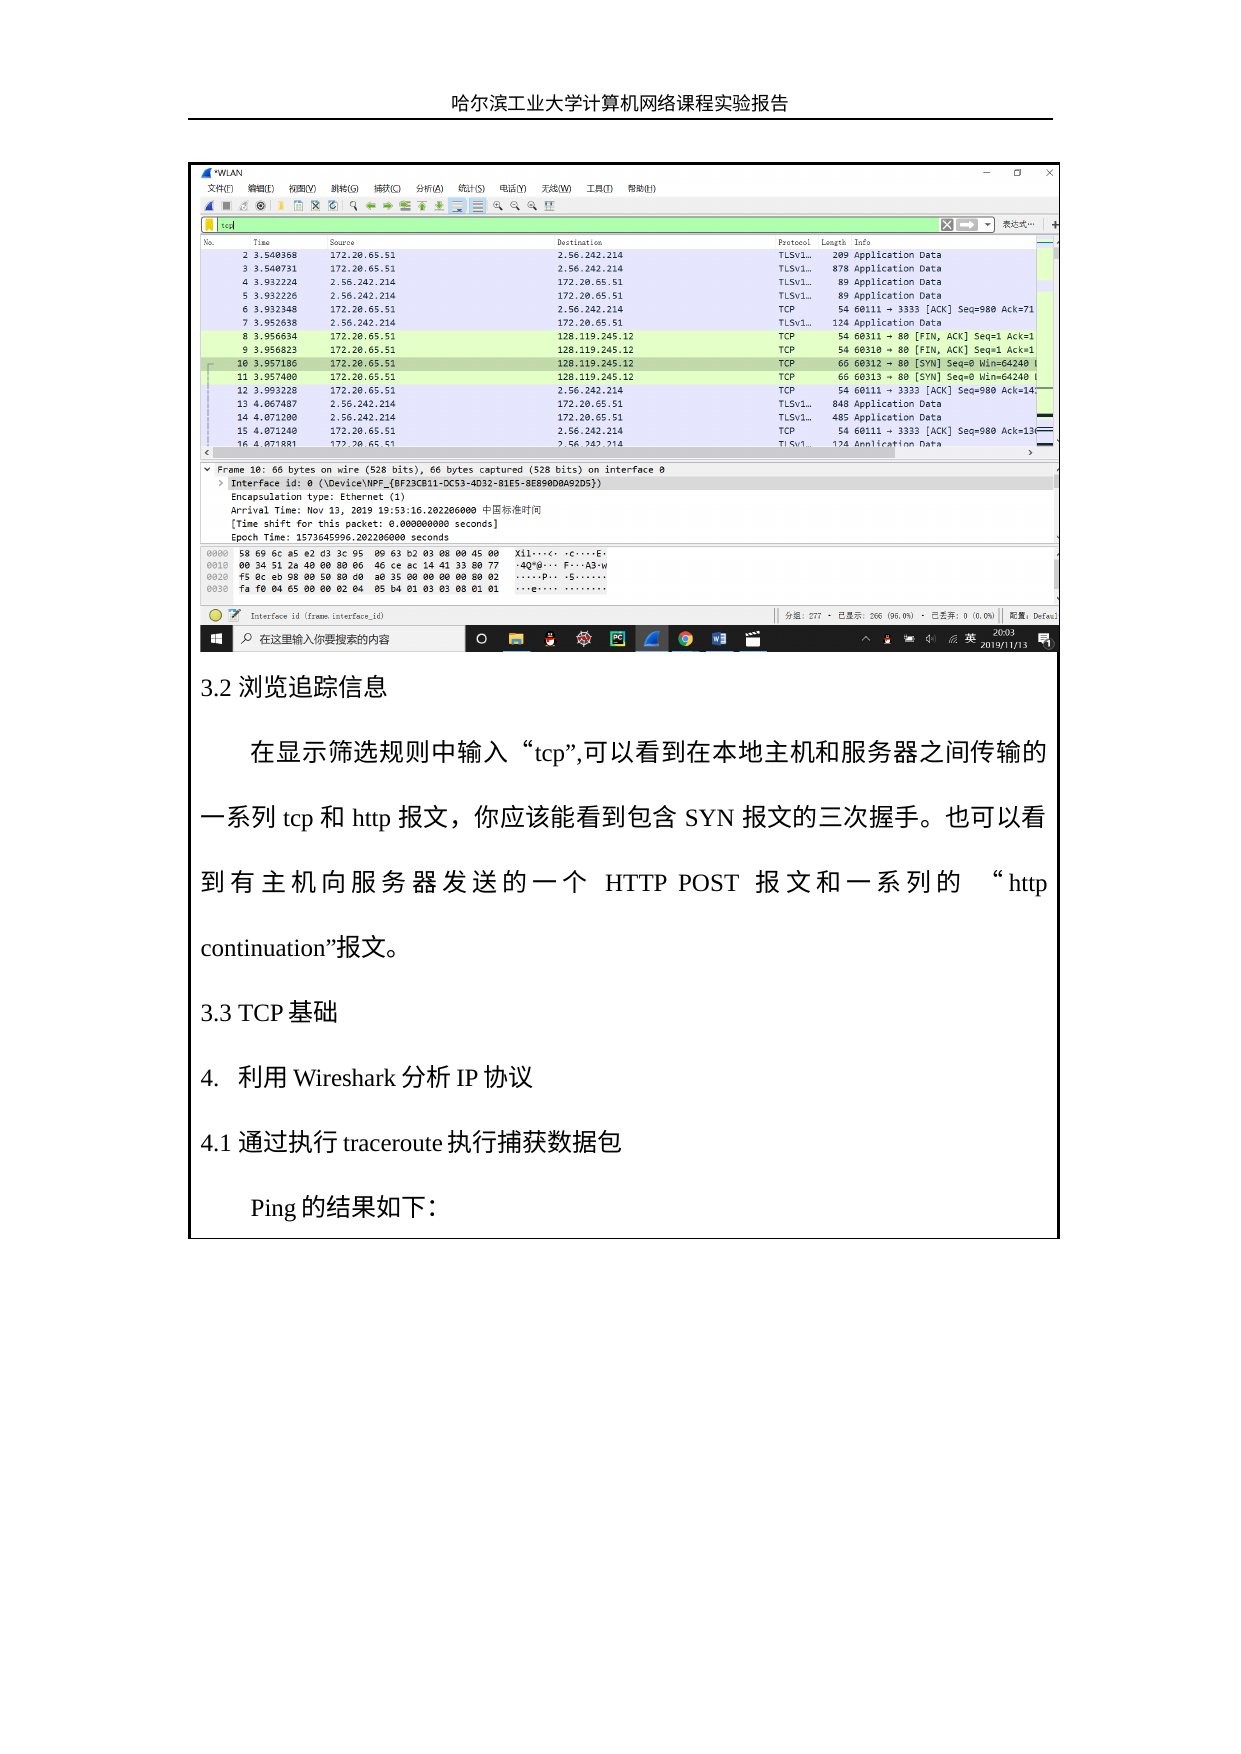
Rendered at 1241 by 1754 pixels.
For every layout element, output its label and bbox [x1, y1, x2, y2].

picture [200, 165, 1059, 652]
table_cell [191, 165, 1057, 1238]
